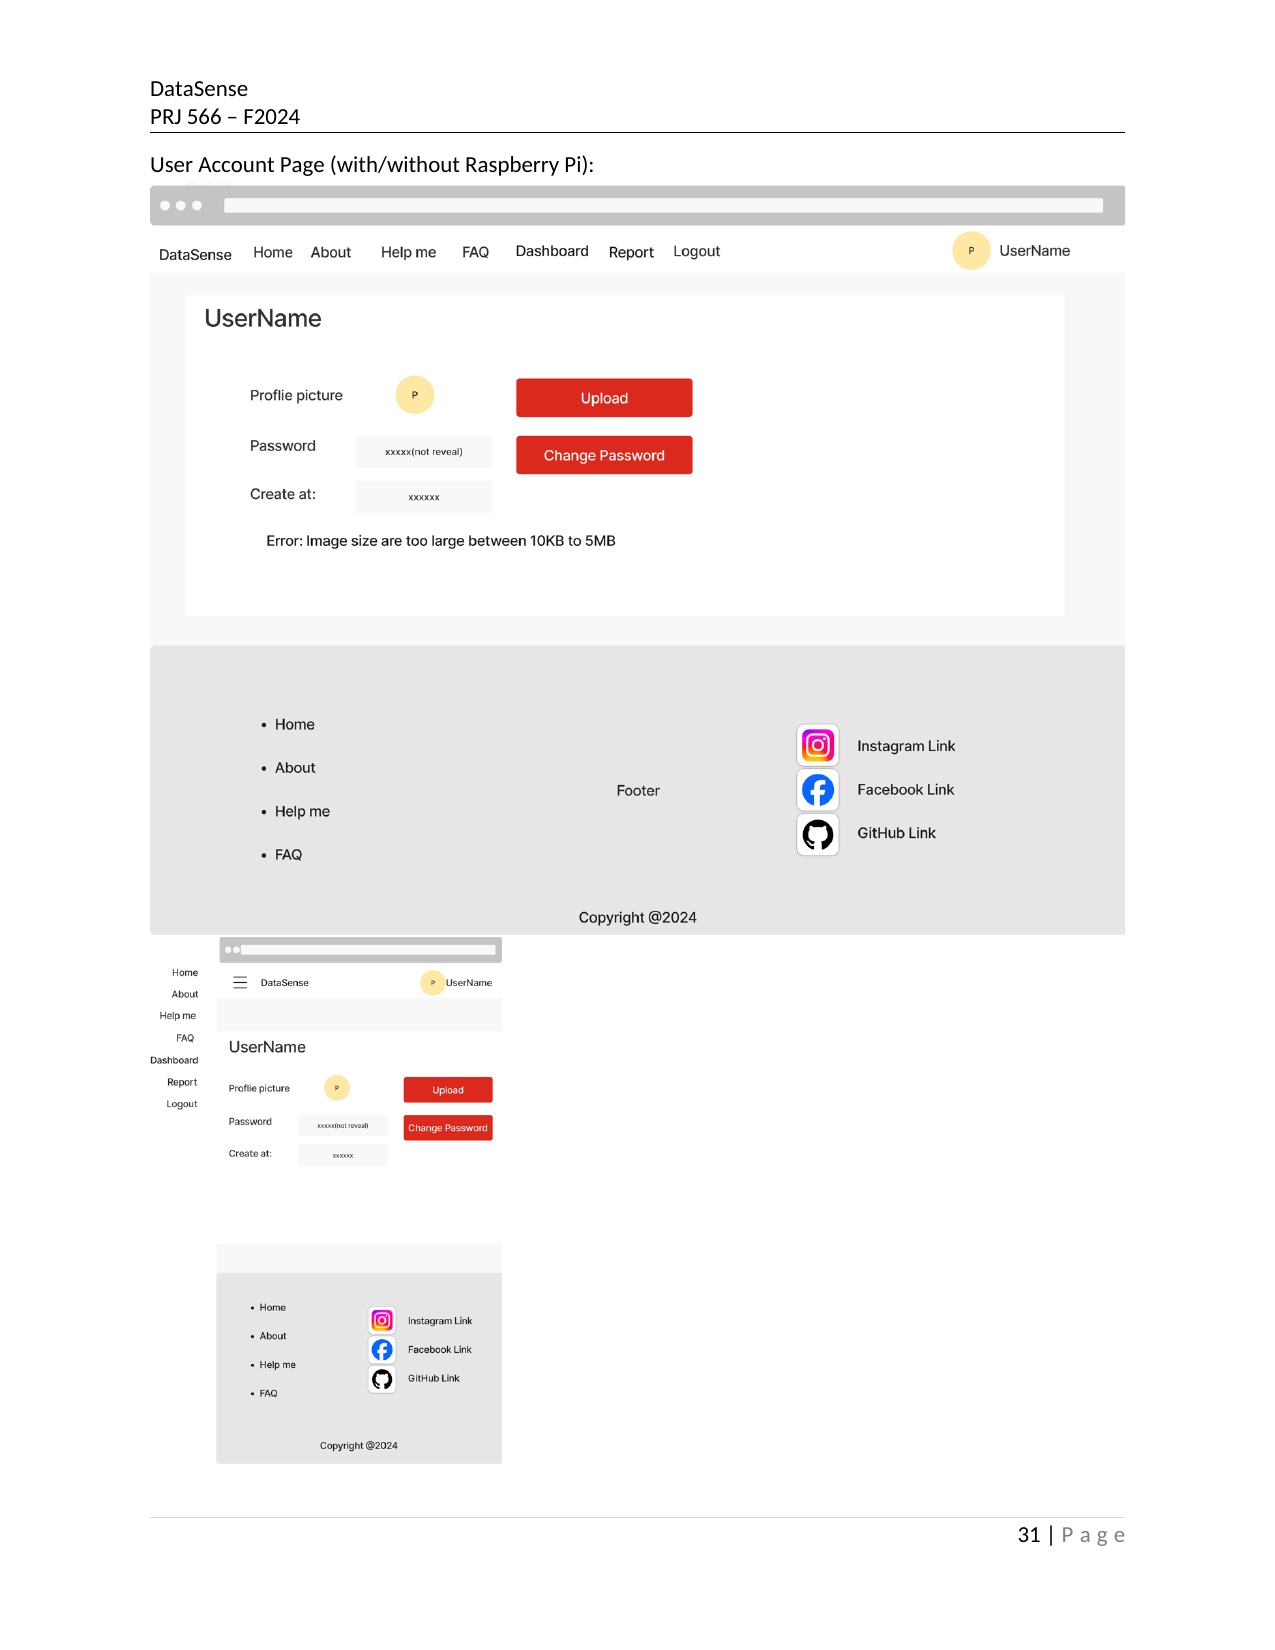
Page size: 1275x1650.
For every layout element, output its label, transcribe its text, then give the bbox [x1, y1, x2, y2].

picture [150, 937, 502, 1464]
picture [150, 180, 1125, 935]
text User Account Page (with/without Raspberry Pi): [150, 150, 1125, 180]
